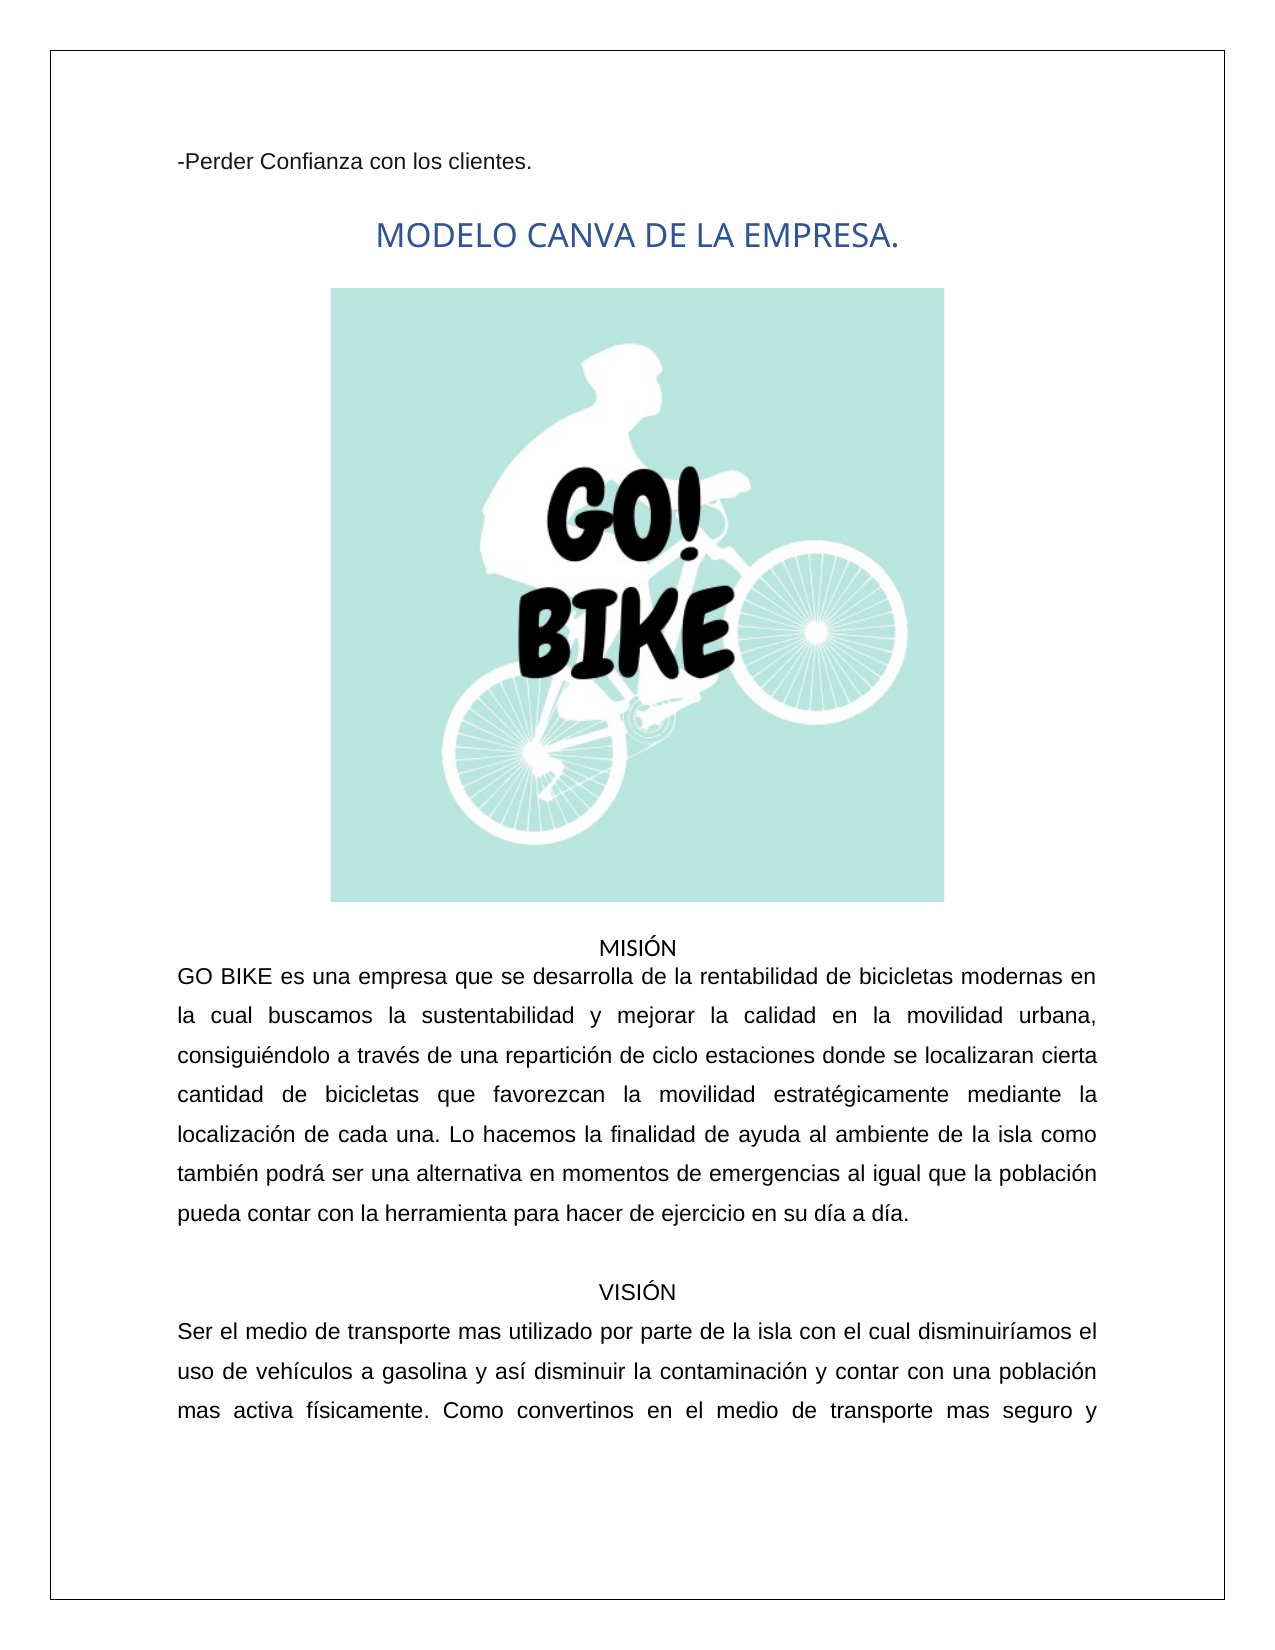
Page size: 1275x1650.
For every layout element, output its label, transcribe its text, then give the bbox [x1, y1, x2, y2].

subtitle MODELO CANVA DE LA EMPRESA. [177, 212, 1098, 257]
picture [330, 288, 945, 902]
text GO BIKE es una empresa que se desarrolla de la rentabilidad de bicicletas modernas en la cual buscamos la sustentabilidad y mejorar la calidad en la movilidad urbana, consiguiéndolo a través de una repartición de ciclo estaciones donde se localizaran cierta cantidad de bicicletas que favorezcan la movilidad estratégicamente mediante la localización de cada una. Lo hacemos la finalidad de ayuda al ambiente de la isla como también podrá ser una alternativa en momentos de emergencias al igual que la población pueda contar con la herramienta para hacer de ejercicio en su día a día. [177, 963, 1098, 1226]
text -Perder Confianza con los clientes. [177, 148, 1098, 174]
text VISIÓN [177, 1279, 1098, 1305]
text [177, 1318, 1098, 1424]
text MISIÓN [177, 932, 1098, 963]
